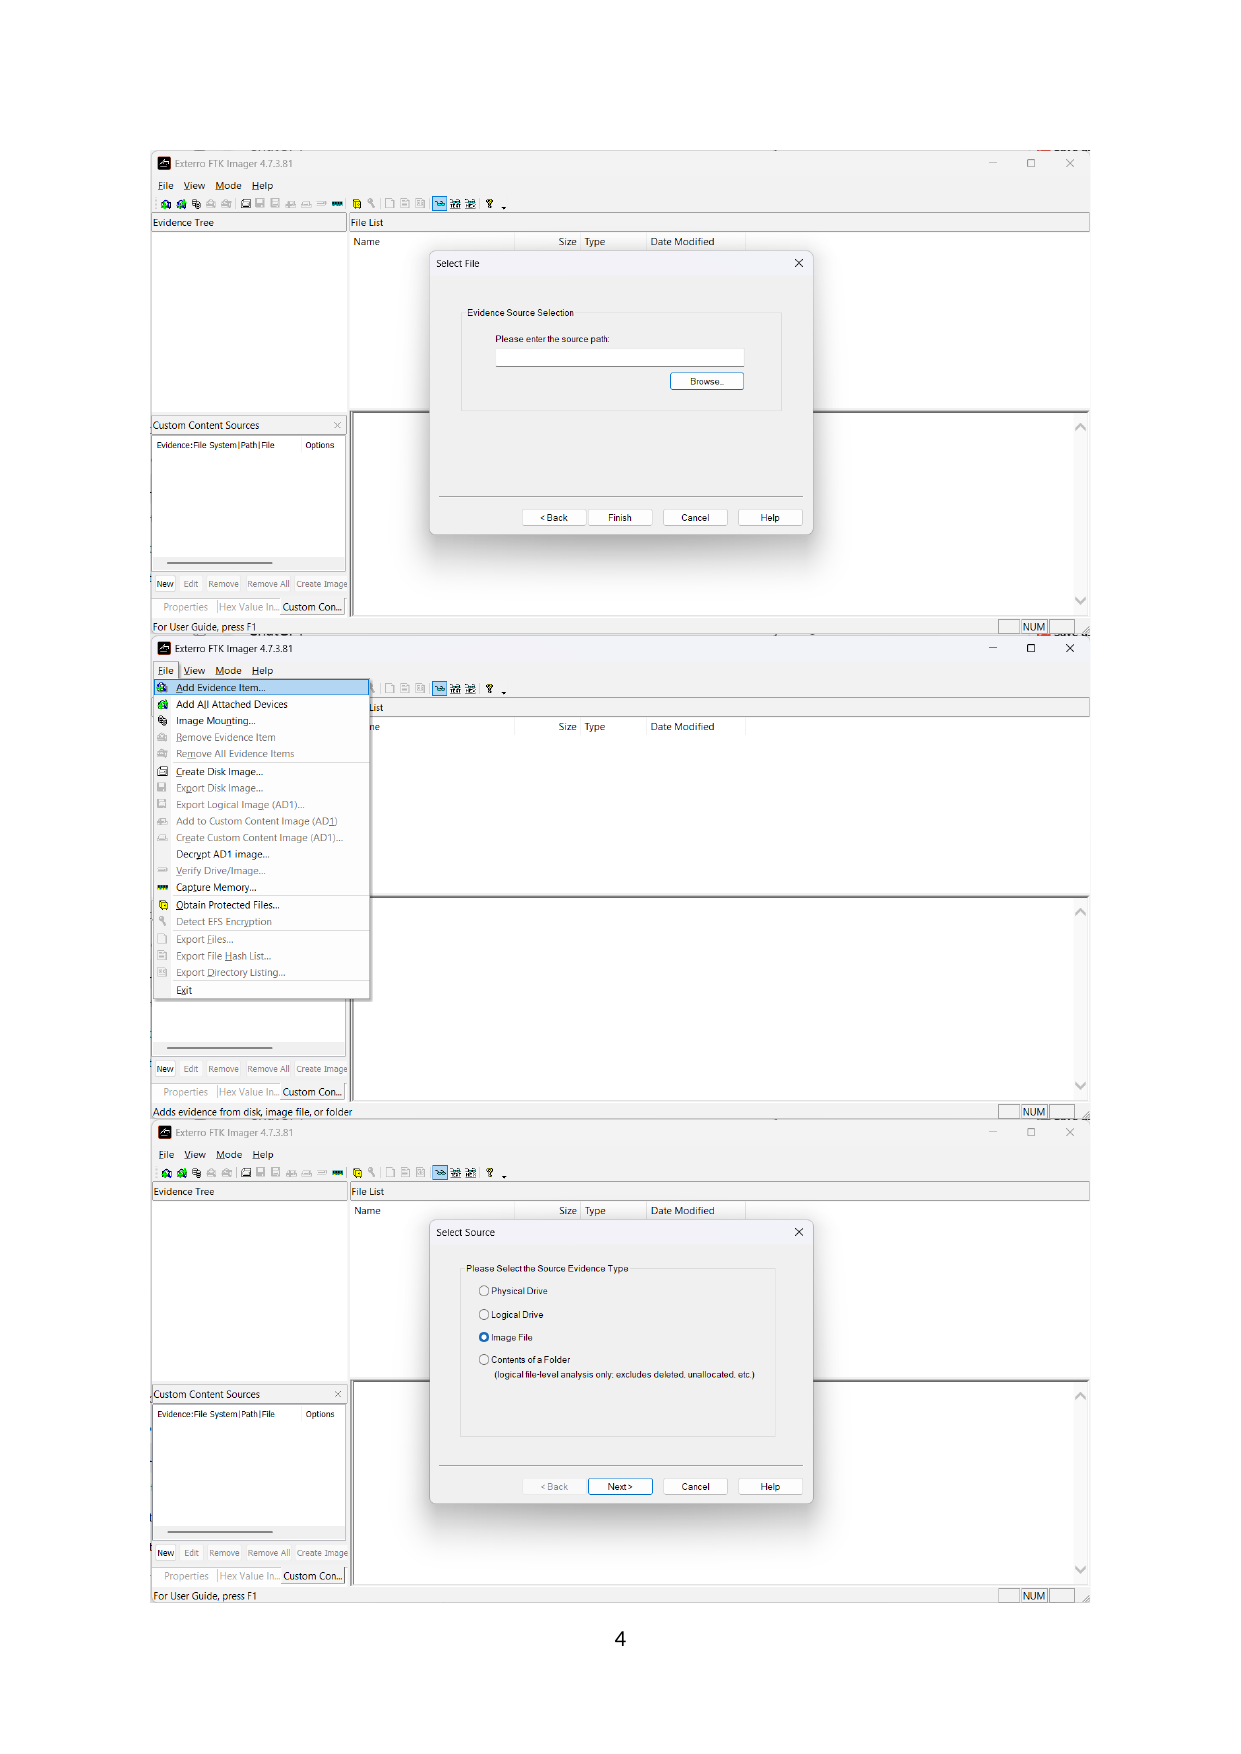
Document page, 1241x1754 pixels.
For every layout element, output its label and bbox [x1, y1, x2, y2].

picture [150, 150, 1091, 1603]
